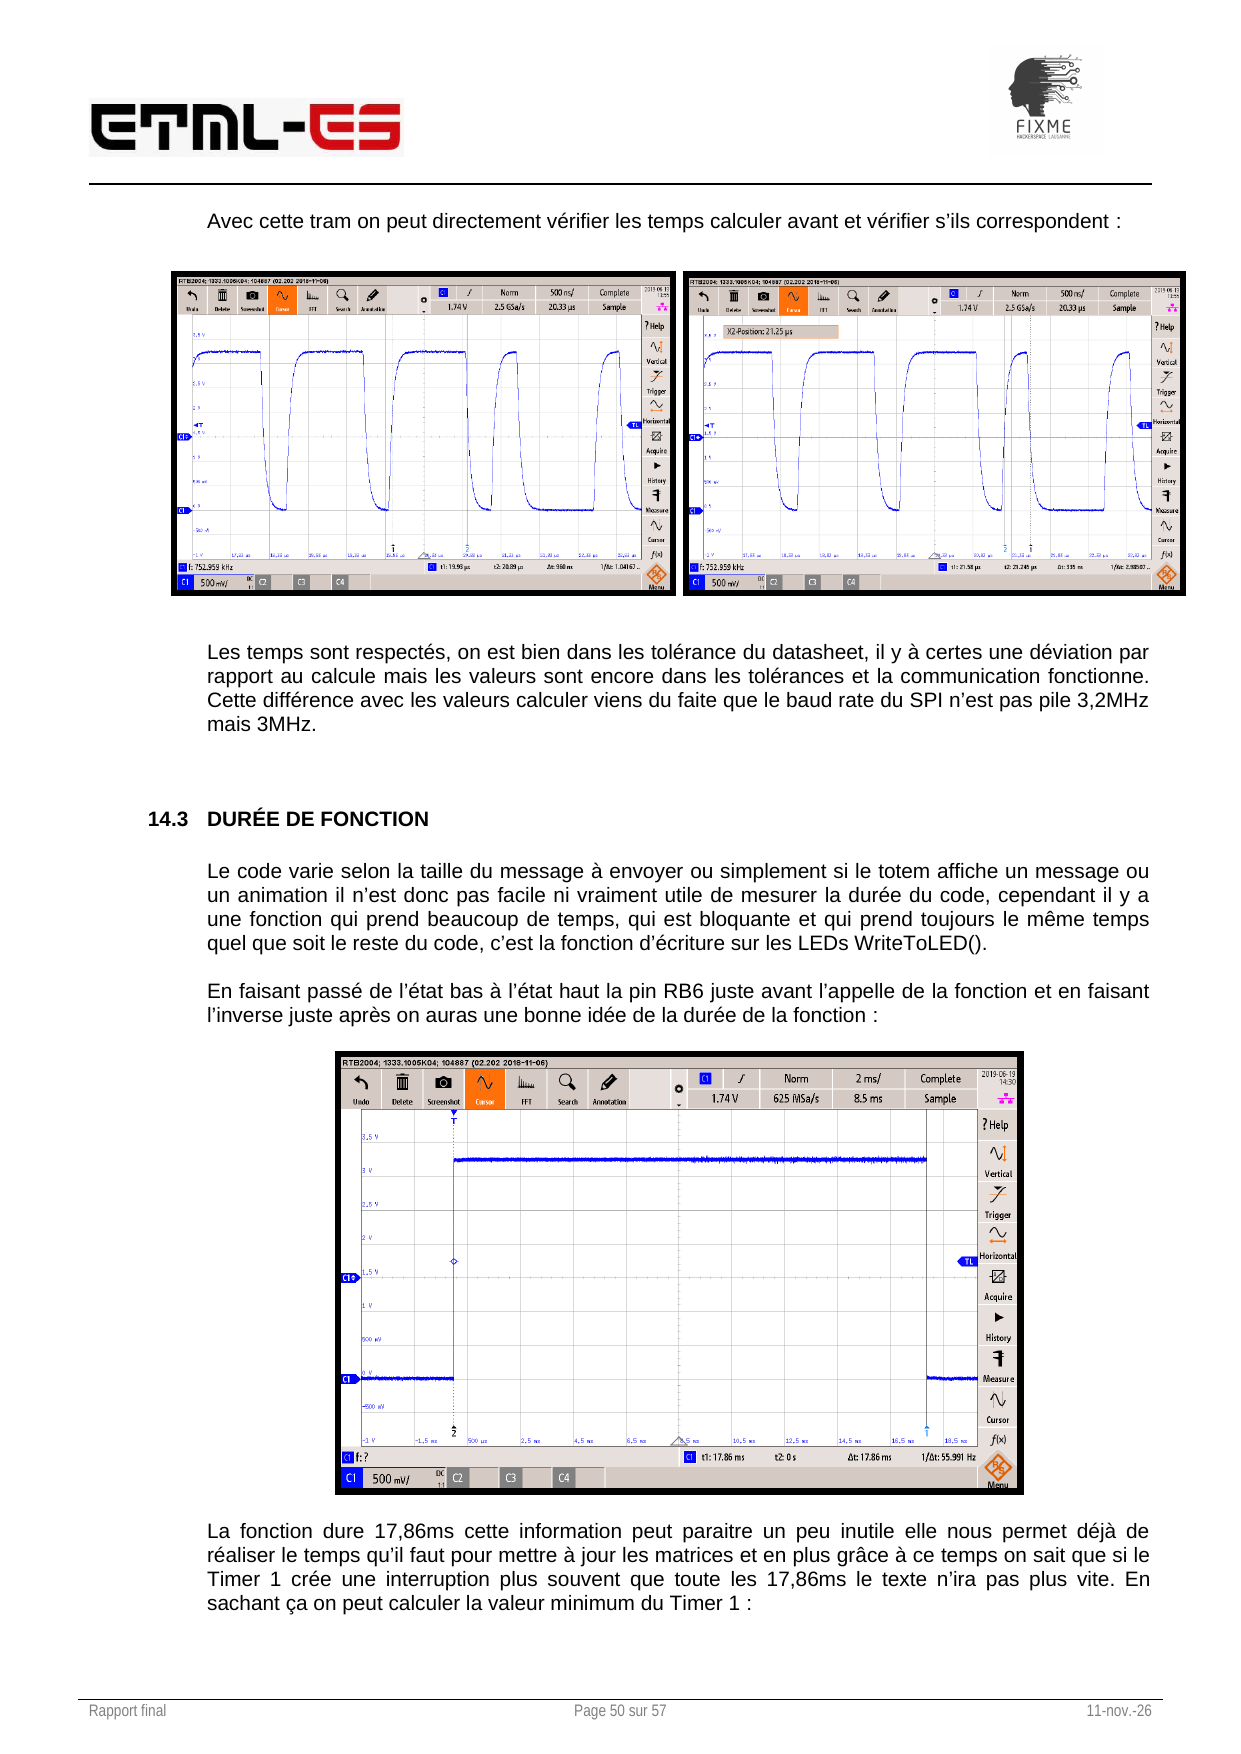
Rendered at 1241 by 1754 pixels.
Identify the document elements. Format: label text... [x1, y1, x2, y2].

picture [988, 44, 1104, 157]
text Le code varie selon la taille du message à envoyer ou simplement si le totem affiche un message ou un animation il n’est donc pas facile ni vraiment utile de mesurer la durée du code, cependant il y a une fonction qui prend beaucoup de temps, qui est bloquante et qui prend toujours le même temps quel que soit le reste du code, c’est la fonction d’écriture sur les LEDs WriteToLED(). [207, 859, 1152, 955]
text En faisant passé de l’état bas à l’état haut la pin RB6 juste avant l’appelle de la fonction et en faisant l’inverse juste après on auras une bonne idée de la durée de la fonction : [207, 979, 1152, 1027]
text Avec cette tram on peut directement vérifier les temps calculer avant et vérifier s’ils correspondent : [207, 209, 1152, 233]
picture [689, 278, 1180, 590]
subtitle Durée de fonction [148, 807, 1152, 831]
picture [177, 277, 670, 590]
text Les temps sont respectés, on est bien dans les tolérance du datasheet, il y à certes une déviation par rapport au calcule mais les valeurs sont encore dans les tolérances et la communication fonctionne. Cette différence avec les valeurs calculer viens du faite que le baud rate du SPI n’est pas pile 3,2MHz mais 3MHz. [207, 640, 1152, 736]
picture [88, 98, 405, 157]
picture [341, 1057, 1017, 1488]
text La fonction dure 17,86ms cette information peut paraitre un peu inutile elle nous permet déjà de réaliser le temps qu’il faut pour mettre à jour les matrices et en plus grâce à ce temps on sait que si le Timer 1 crée une interruption plus souvent que toute les 17,86ms le texte n’ira pas plus vite. En sachant ça on peut calculer la valeur minimum du Timer 1 : [207, 1519, 1152, 1614]
